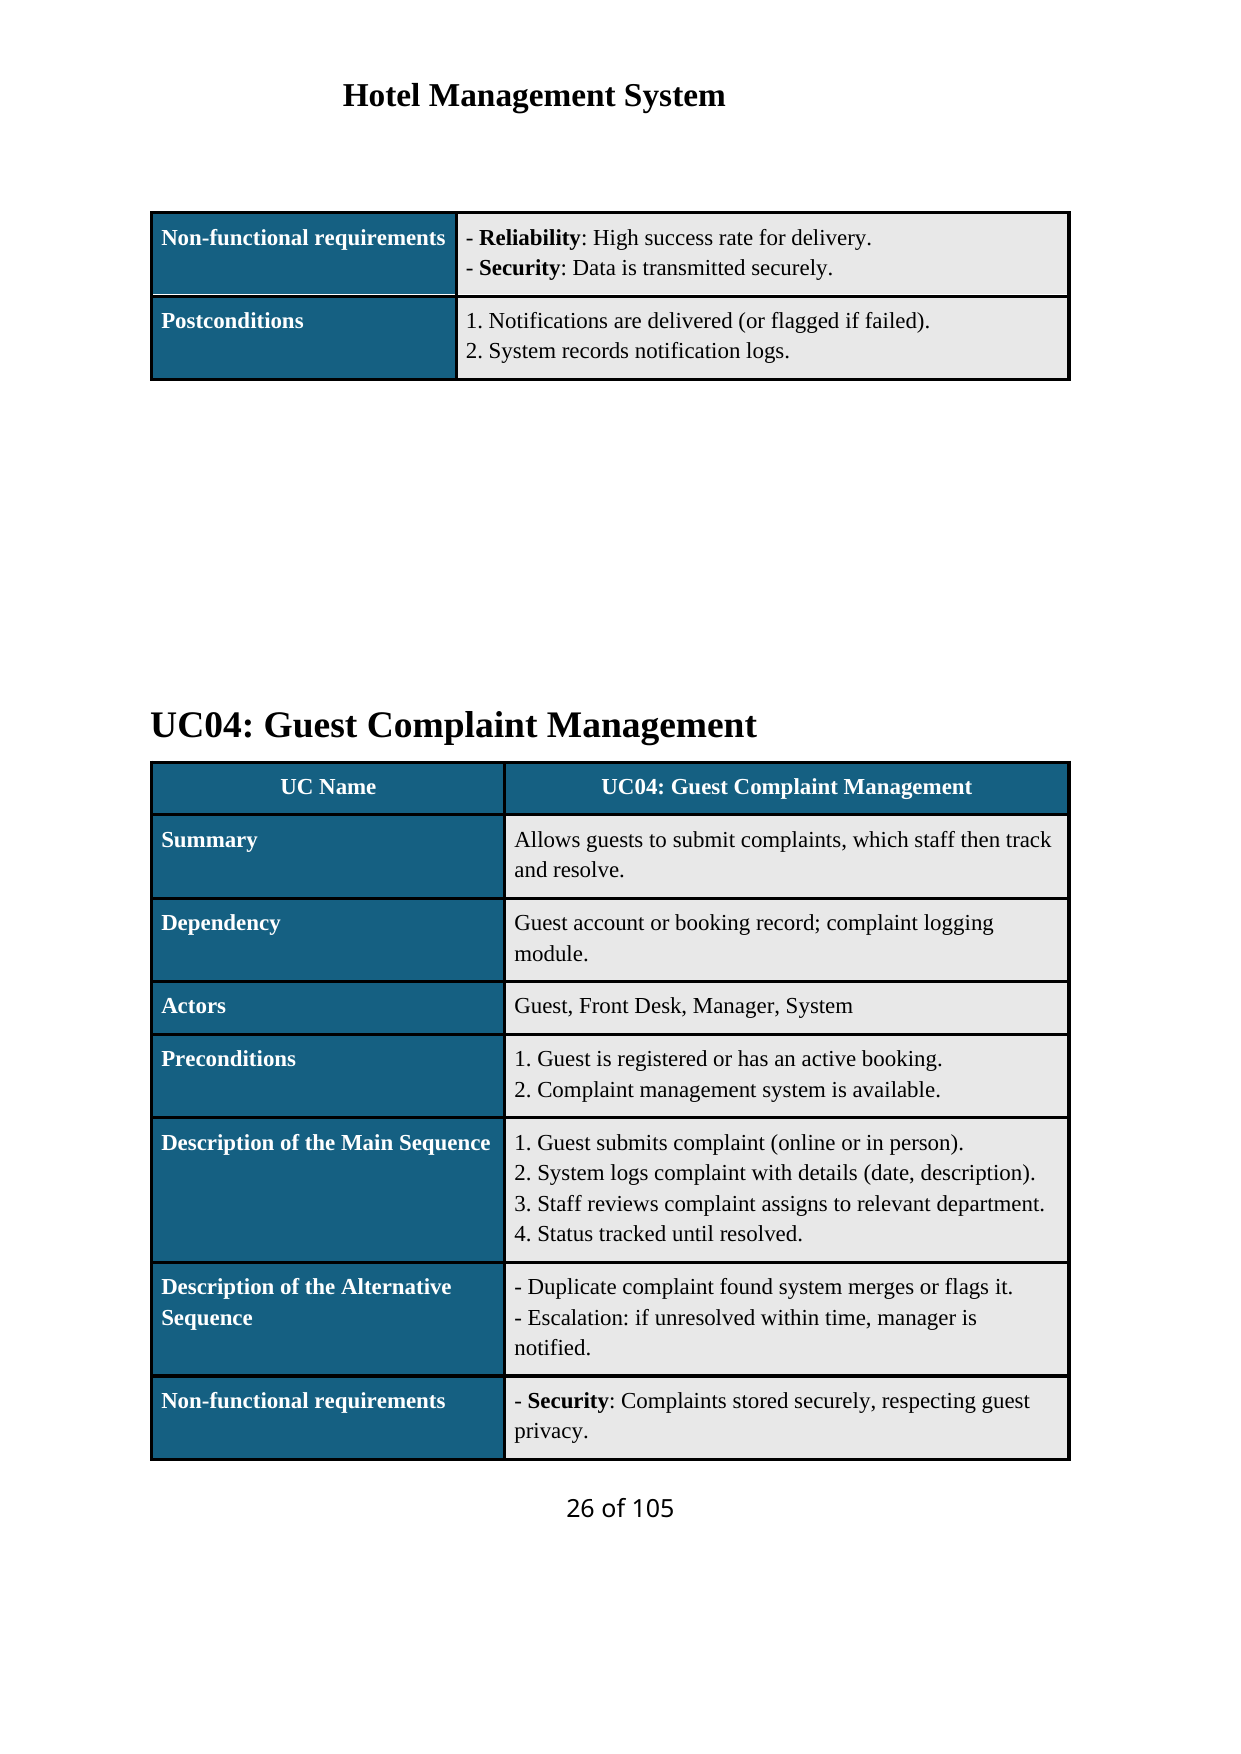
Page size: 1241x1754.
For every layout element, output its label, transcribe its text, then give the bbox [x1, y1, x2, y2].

table_header UC04: Guest Complaint Management [506, 764, 1067, 813]
table_cell - Reliability: High success rate for delivery. - Security: Data is transmitted securely. [458, 214, 1067, 294]
table_cell Preconditions [153, 1036, 503, 1116]
table_cell - Duplicate complaint found system merges or flags it. - Escalation: if unresolved within time, manager is notified. [506, 1264, 1067, 1374]
table_cell Postconditions [153, 298, 455, 378]
table_cell Guest account or booking record; complaint logging module. [506, 900, 1067, 980]
table_cell Summary [153, 816, 503, 897]
table_cell Description of the Alternative Sequence [153, 1264, 503, 1374]
table_cell Actors [153, 983, 503, 1033]
subtitle UC04: Guest Complaint Management [150, 702, 1090, 745]
table_cell 1. Guest is registered or has an active booking. 2. Complaint management system is available. [506, 1036, 1067, 1116]
table_cell Description of the Main Sequence [153, 1119, 503, 1261]
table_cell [506, 1378, 1067, 1458]
table_cell Dependency [153, 900, 503, 980]
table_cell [153, 1378, 503, 1458]
table_cell Non-functional requirements [153, 214, 455, 294]
table_cell Allows guests to submit complaints, which staff then track and resolve. [506, 816, 1067, 897]
table_header UC Name [153, 764, 503, 813]
table_cell 1. Notifications are delivered (or flagged if failed). 2. System records notification logs. [458, 298, 1067, 378]
table_cell 1. Guest submits complaint (online or in person). 2. System logs complaint with details (date, description). 3. Staff reviews complaint assigns to relevant department. 4. Status tracked until resolved. [506, 1119, 1067, 1261]
table_cell Guest, Front Desk, Manager, System [506, 983, 1067, 1033]
